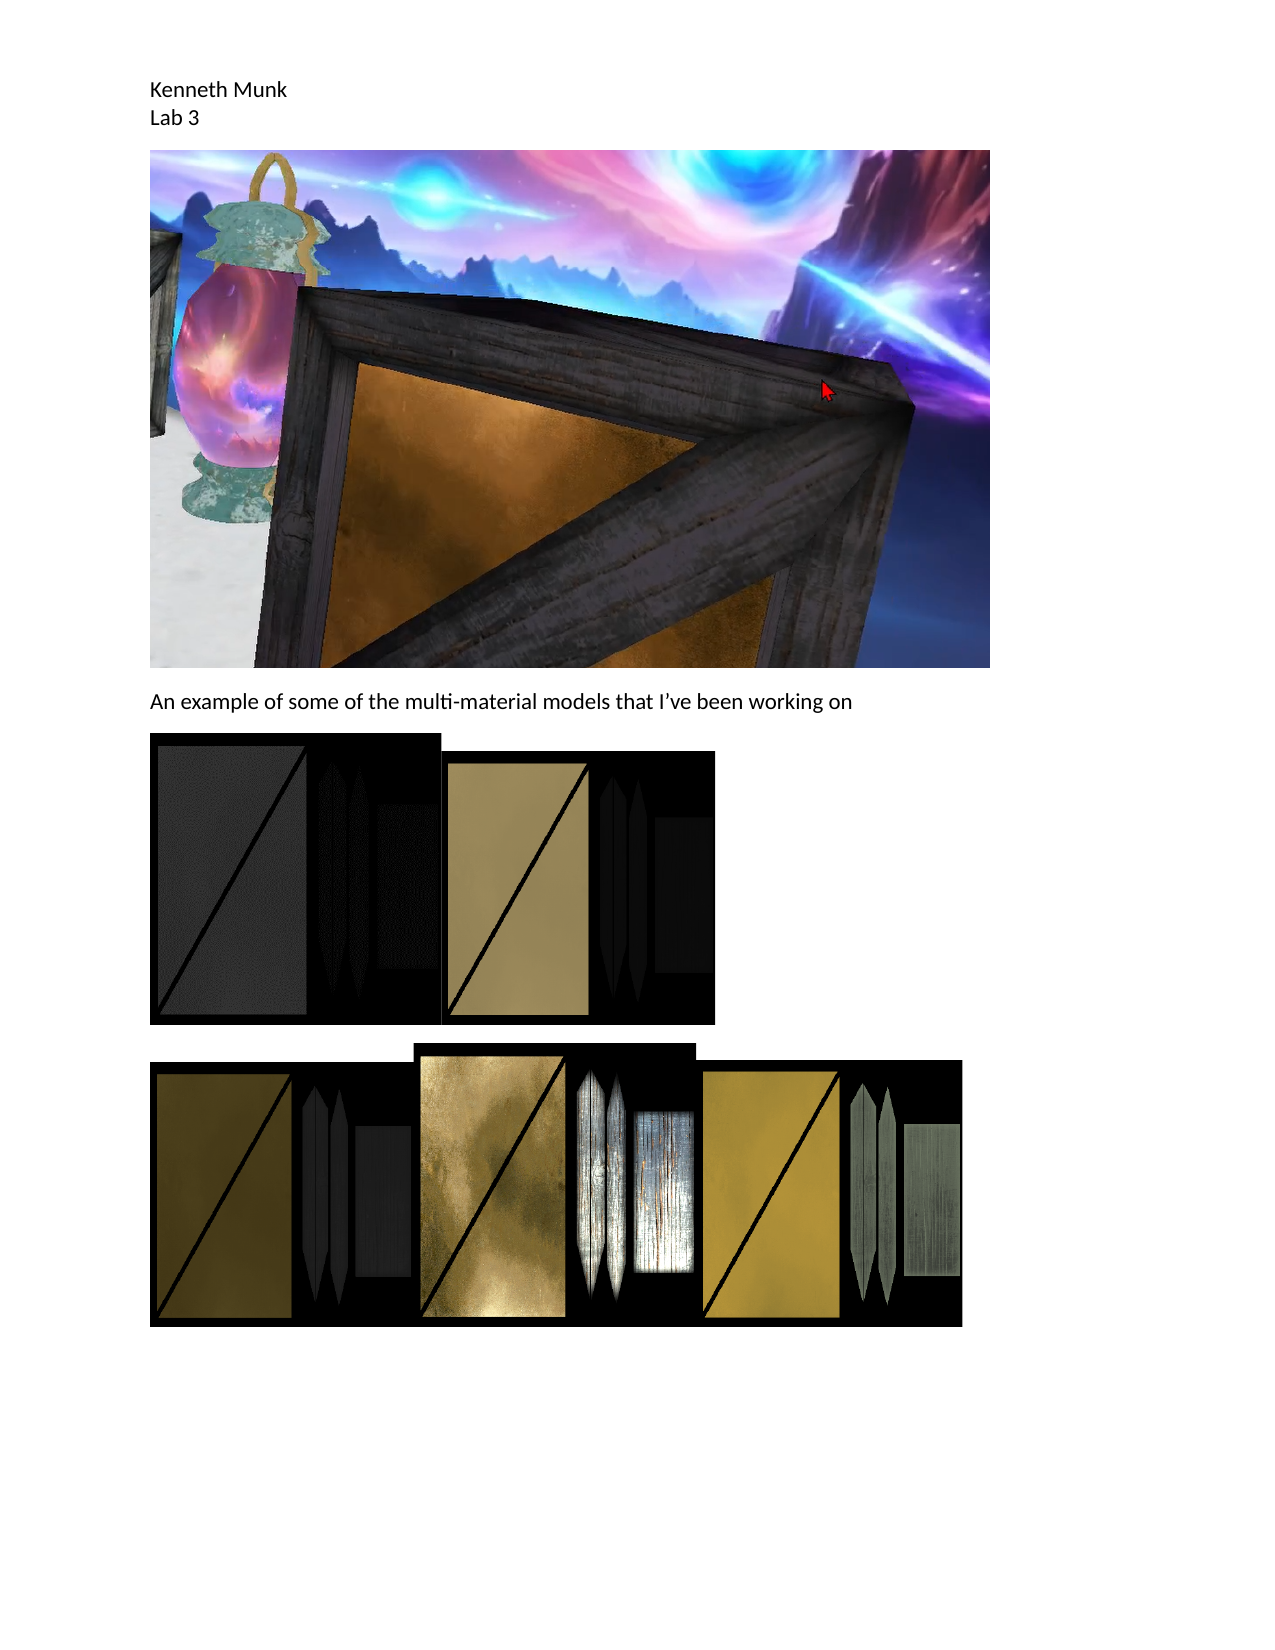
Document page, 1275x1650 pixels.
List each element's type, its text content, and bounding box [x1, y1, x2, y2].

text An example of some of the multi-material models that I’ve been working on [150, 687, 1125, 715]
picture [150, 1043, 963, 1327]
picture [150, 150, 990, 668]
picture [150, 733, 716, 1025]
